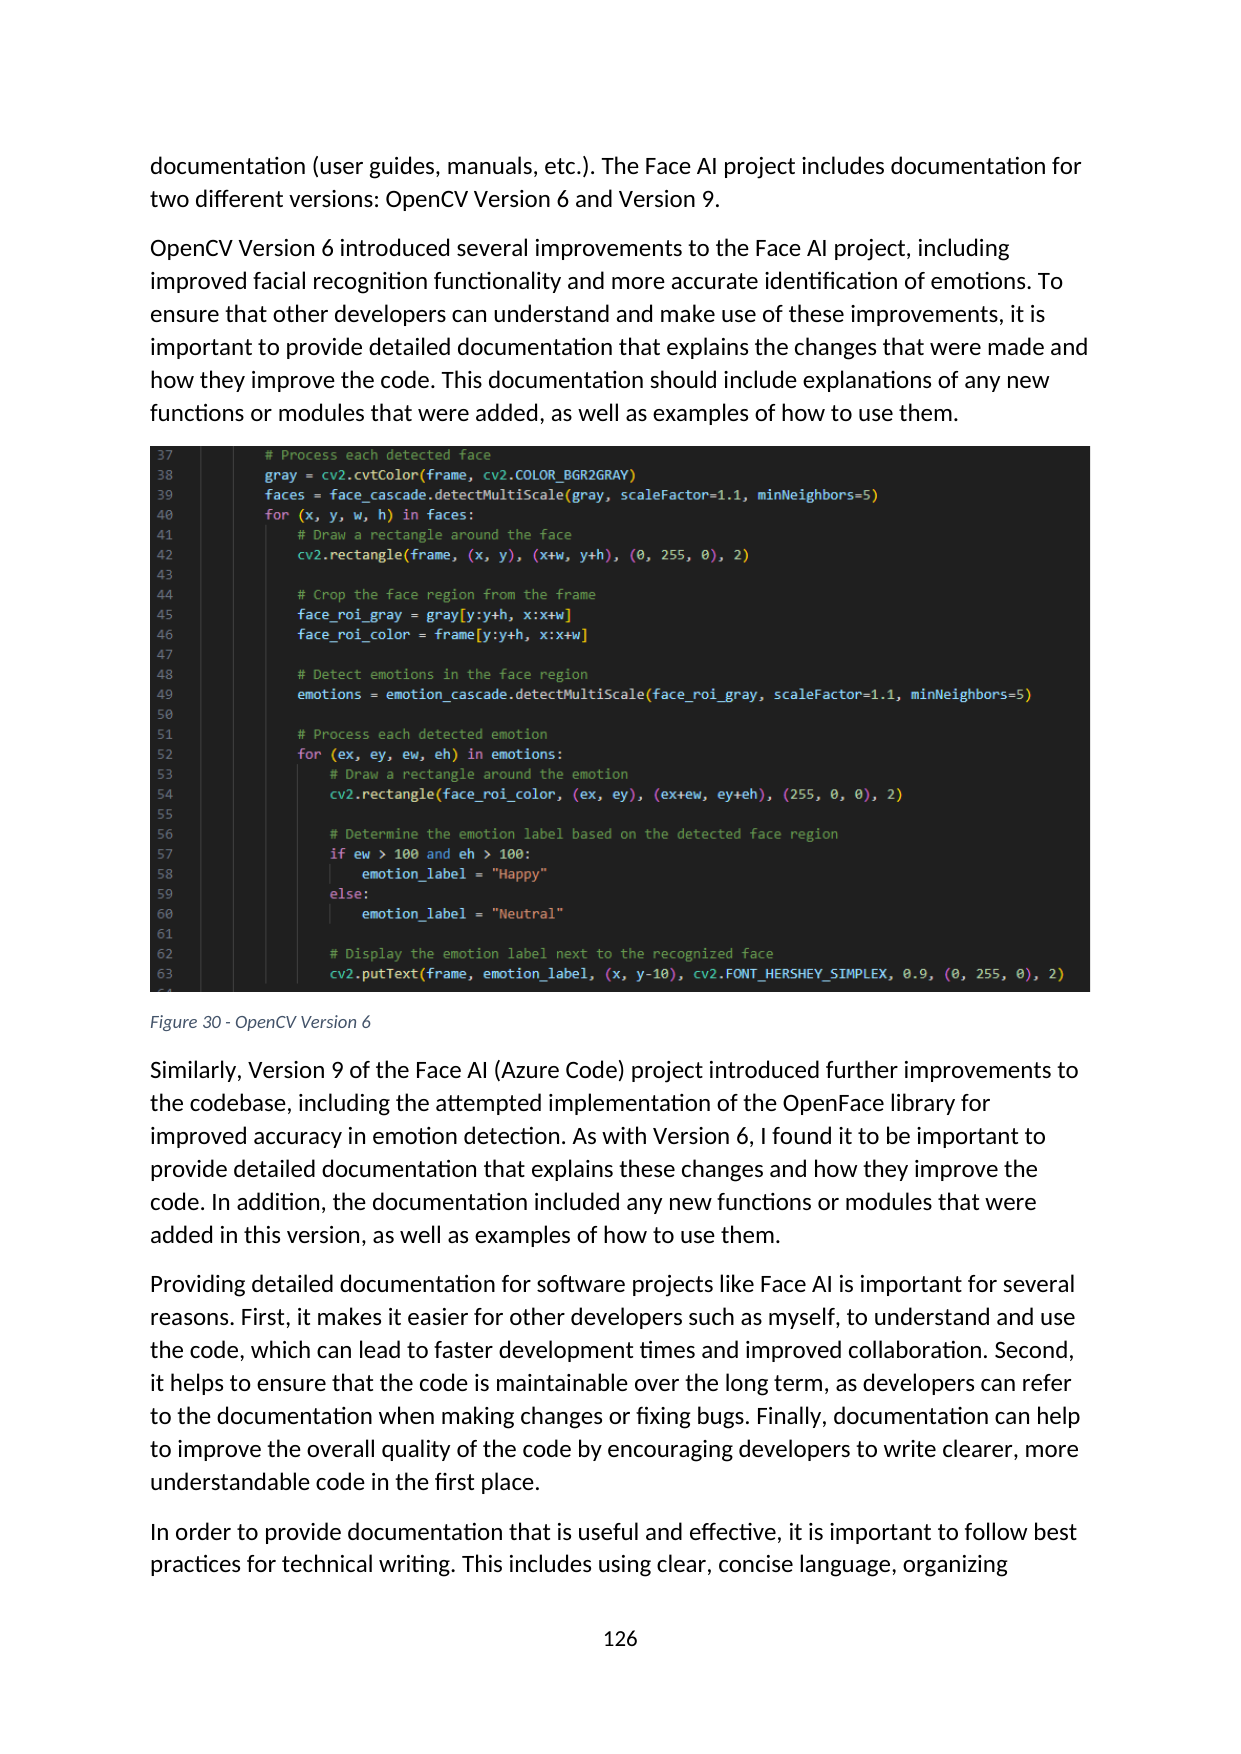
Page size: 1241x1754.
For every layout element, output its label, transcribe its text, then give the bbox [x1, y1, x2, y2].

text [150, 1516, 1090, 1579]
text Similarly, Version 9 of the Face AI (Azure Code) project introduced further improvements to the codebase, including the attempted implementation of the OpenFace library for improved accuracy in emotion detection. As with Version 6, I found it to be important to provide detailed documentation that explains these changes and how they improve the code. In addition, the documentation included any new functions or modules that were added in this version, as well as examples of how to use them. [150, 1054, 1090, 1249]
text OpenCV Version 6 introduced several improvements to the Face AI project, including improved facial recognition functionality and more accurate identification of emotions. To ensure that other developers can understand and make use of these improvements, it is important to provide detailed documentation that explains the changes that were made and how they improve the code. This documentation should include explanations of any new functions or modules that were added, as well as examples of how to use them. [150, 232, 1090, 428]
text Providing detailed documentation for software projects like Face AI is important for several reasons. First, it makes it easier for other developers such as myself, to understand and use the code, which can lead to faster development times and improved collaboration. Second, it helps to ensure that the code is maintainable over the long term, as developers can refer to the documentation when making changes or fixing bugs. Finally, documentation can help to improve the overall quality of the code by encouraging developers to write clearer, more understandable code in the first place. [150, 1268, 1090, 1497]
picture [150, 446, 1091, 992]
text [150, 150, 1090, 213]
